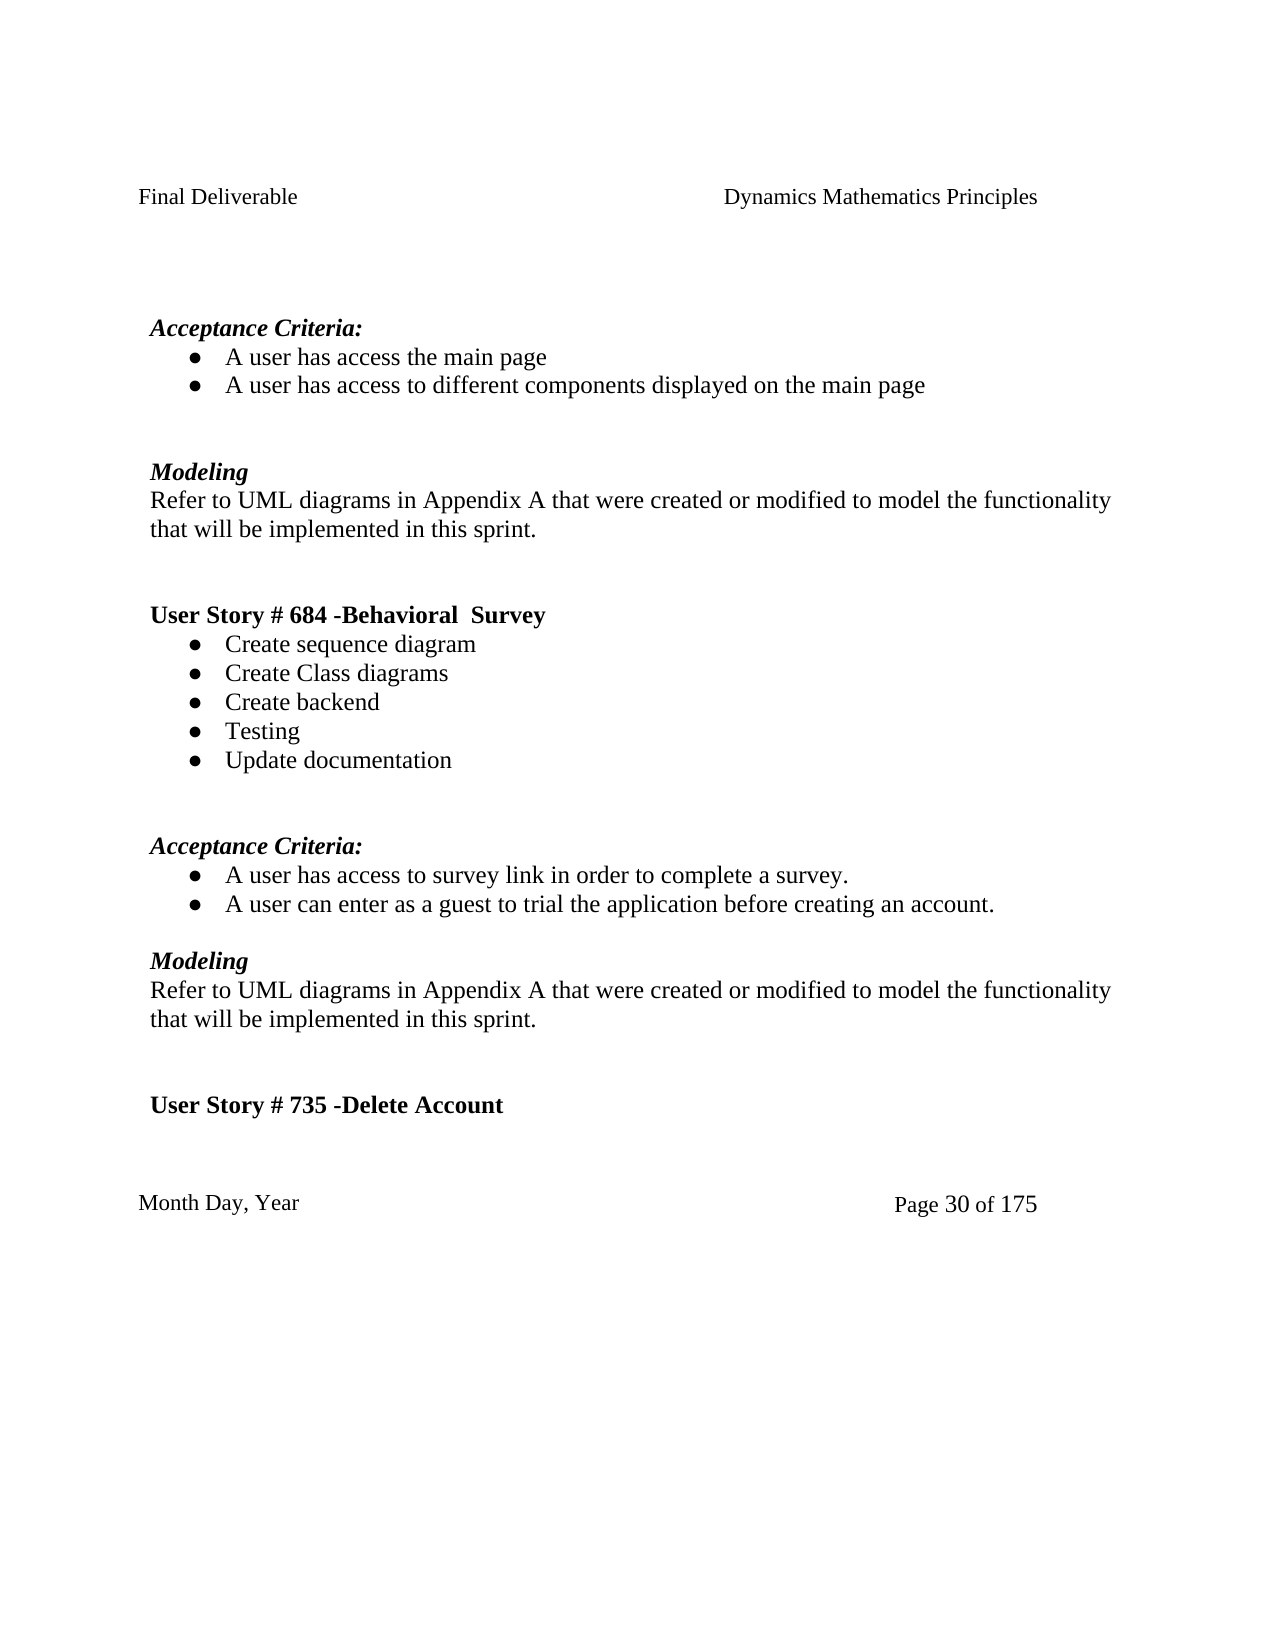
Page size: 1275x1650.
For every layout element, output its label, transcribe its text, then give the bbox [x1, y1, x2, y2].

text User Story # 684 -Behavioral Survey [150, 601, 1125, 629]
text Refer to UML diagrams in Appendix A that were created or modified to model the functionality that will be implemented in this sprint. [150, 975, 1125, 1032]
list Update documentation [187, 745, 1125, 774]
list Create sequence diagram [187, 629, 1125, 658]
list Create backend [187, 687, 1125, 716]
text Refer to UML diagrams in Appendix A that were created or modified to model the functionality that will be implemented in this sprint. [150, 486, 1125, 543]
list Create Class diagrams [187, 658, 1125, 687]
text Acceptance Criteria: [150, 313, 1125, 342]
text Modeling [150, 457, 1125, 486]
list A user has access to survey link in order to complete a survey. [187, 860, 1125, 889]
list Testing [187, 716, 1125, 745]
text User Story # 735 -Delete Account [150, 1090, 1125, 1119]
list A user has access to different components displayed on the main page [187, 371, 1125, 399]
text Acceptance Criteria: [150, 831, 1125, 860]
list A user can enter as a guest to trial the application before creating an account. [187, 889, 1125, 917]
text Modeling [150, 946, 1125, 975]
list A user has access the main page [187, 342, 1125, 371]
